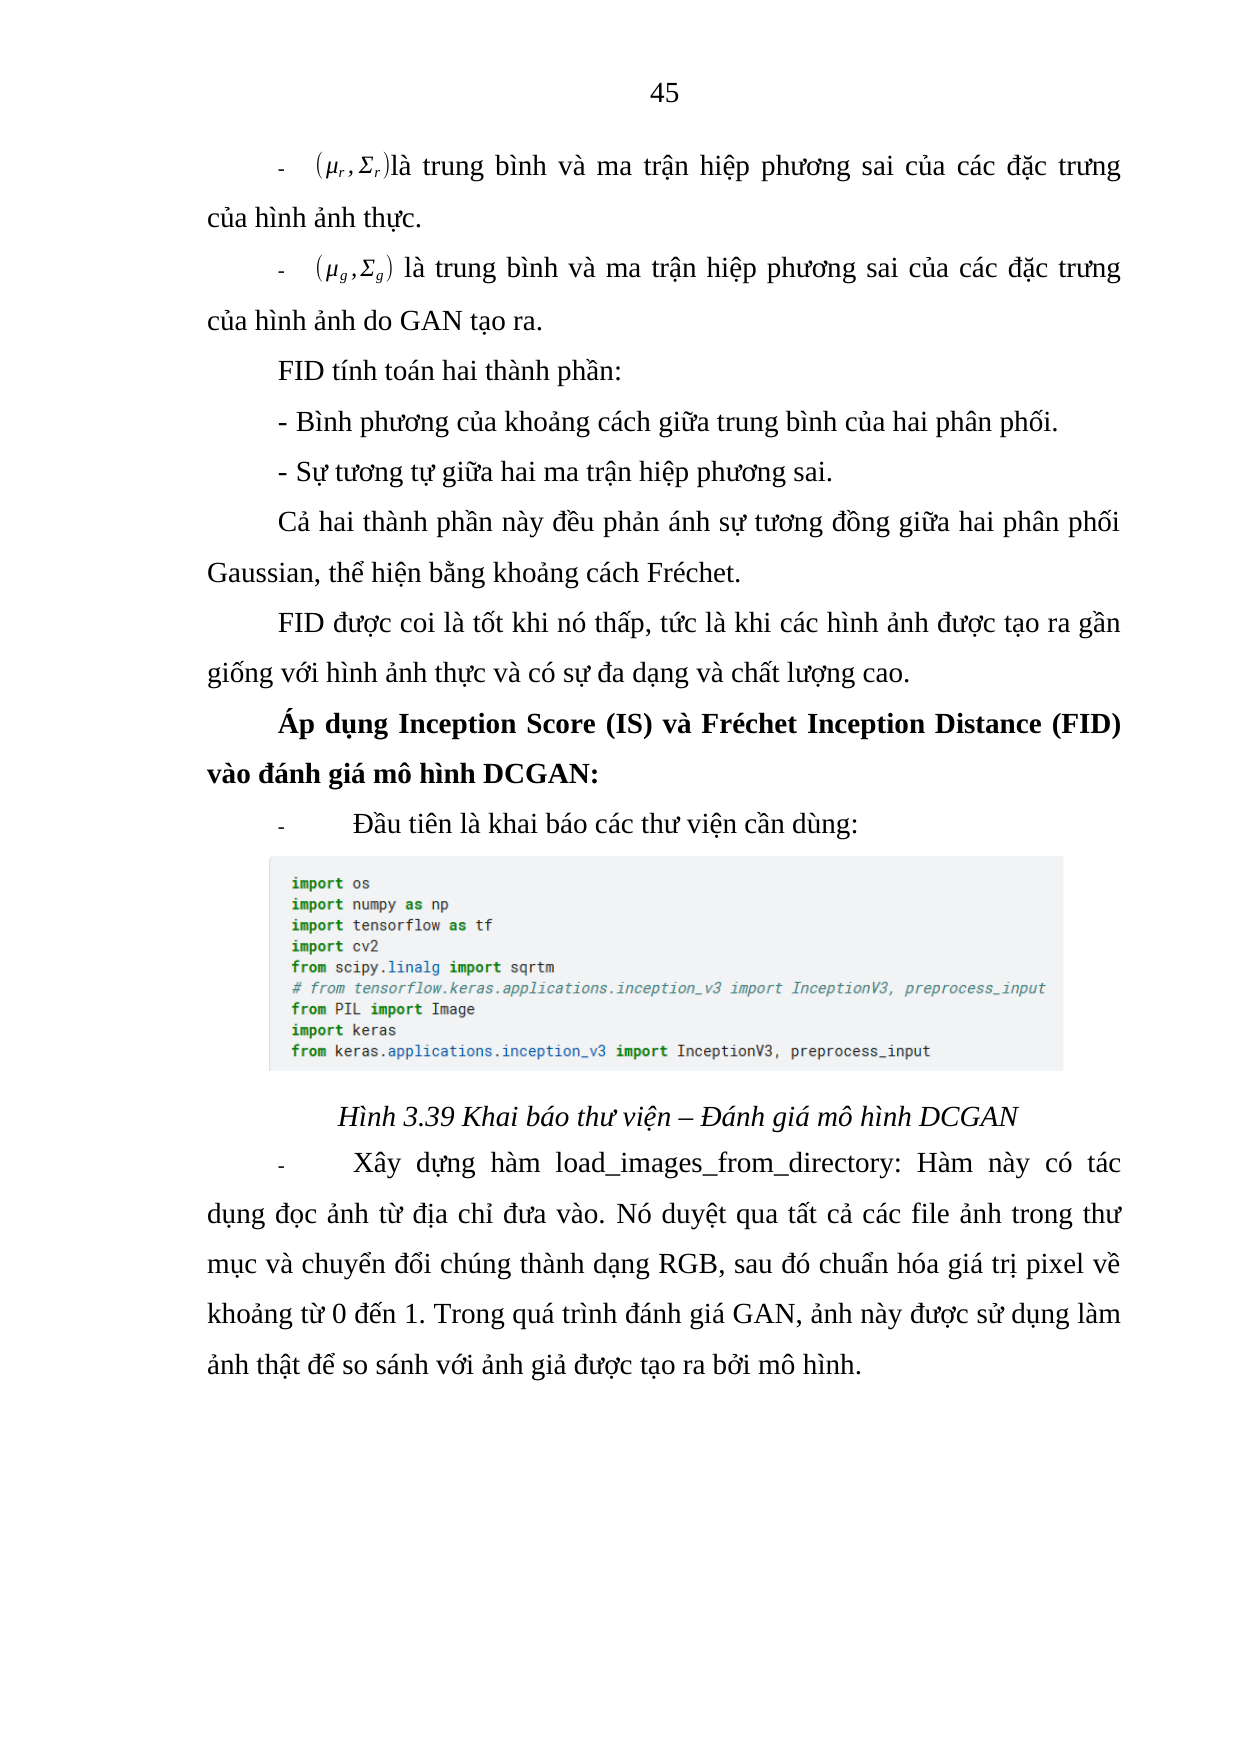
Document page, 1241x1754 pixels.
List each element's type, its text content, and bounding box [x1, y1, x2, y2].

list Sự tương tự giữa hai ma trận hiệp phương sai. [207, 454, 1122, 488]
list Đầu tiên là khai báo các thư viện cần dùng: [207, 806, 1122, 840]
text Áp dụng Inception Score (IS) và Fréchet Inception Distance (FID) vào đánh giá mô hình DCGAN: [207, 706, 1122, 789]
text FID tính toán hai thành phần: [207, 353, 1122, 387]
list là trung bình và ma trận hiệp phương sai của các đặc trưng của hình ảnh do GAN tạo ra. [207, 251, 1122, 337]
list Xây dựng hàm load_images_from_directory: Hàm này có tác dụng đọc ảnh từ địa chỉ đưa vào. Nó duyệt qua tất cả các file ảnh trong thư mục và chuyển đổi chúng thành dạng RGB, sau đó chuẩn hóa giá trị pixel về khoảng từ 0 đến 1. Trong quá trình đánh giá GAN, ảnh này được sử dụng làm ảnh thật để so sánh với ảnh giả được tạo ra bởi mô hình. [207, 1146, 1122, 1380]
text FID được coi là tốt khi nó thấp, tức là khi các hình ảnh được tạo ra gần giống với hình ảnh thực và có sự đa dạng và chất lượng cao. [207, 605, 1122, 689]
list là trung bình và ma trận hiệp phương sai của các đặc trưng của hình ảnh thực. [207, 148, 1122, 234]
text Cả hai thành phần này đều phản ánh sự tương đồng giữa hai phân phối Gaussian, thể hiện bằng khoảng cách Fréchet. [207, 504, 1122, 588]
picture [265, 856, 1064, 1071]
list Bình phương của khoảng cách giữa trung bình của hai phân phối. [207, 404, 1122, 437]
